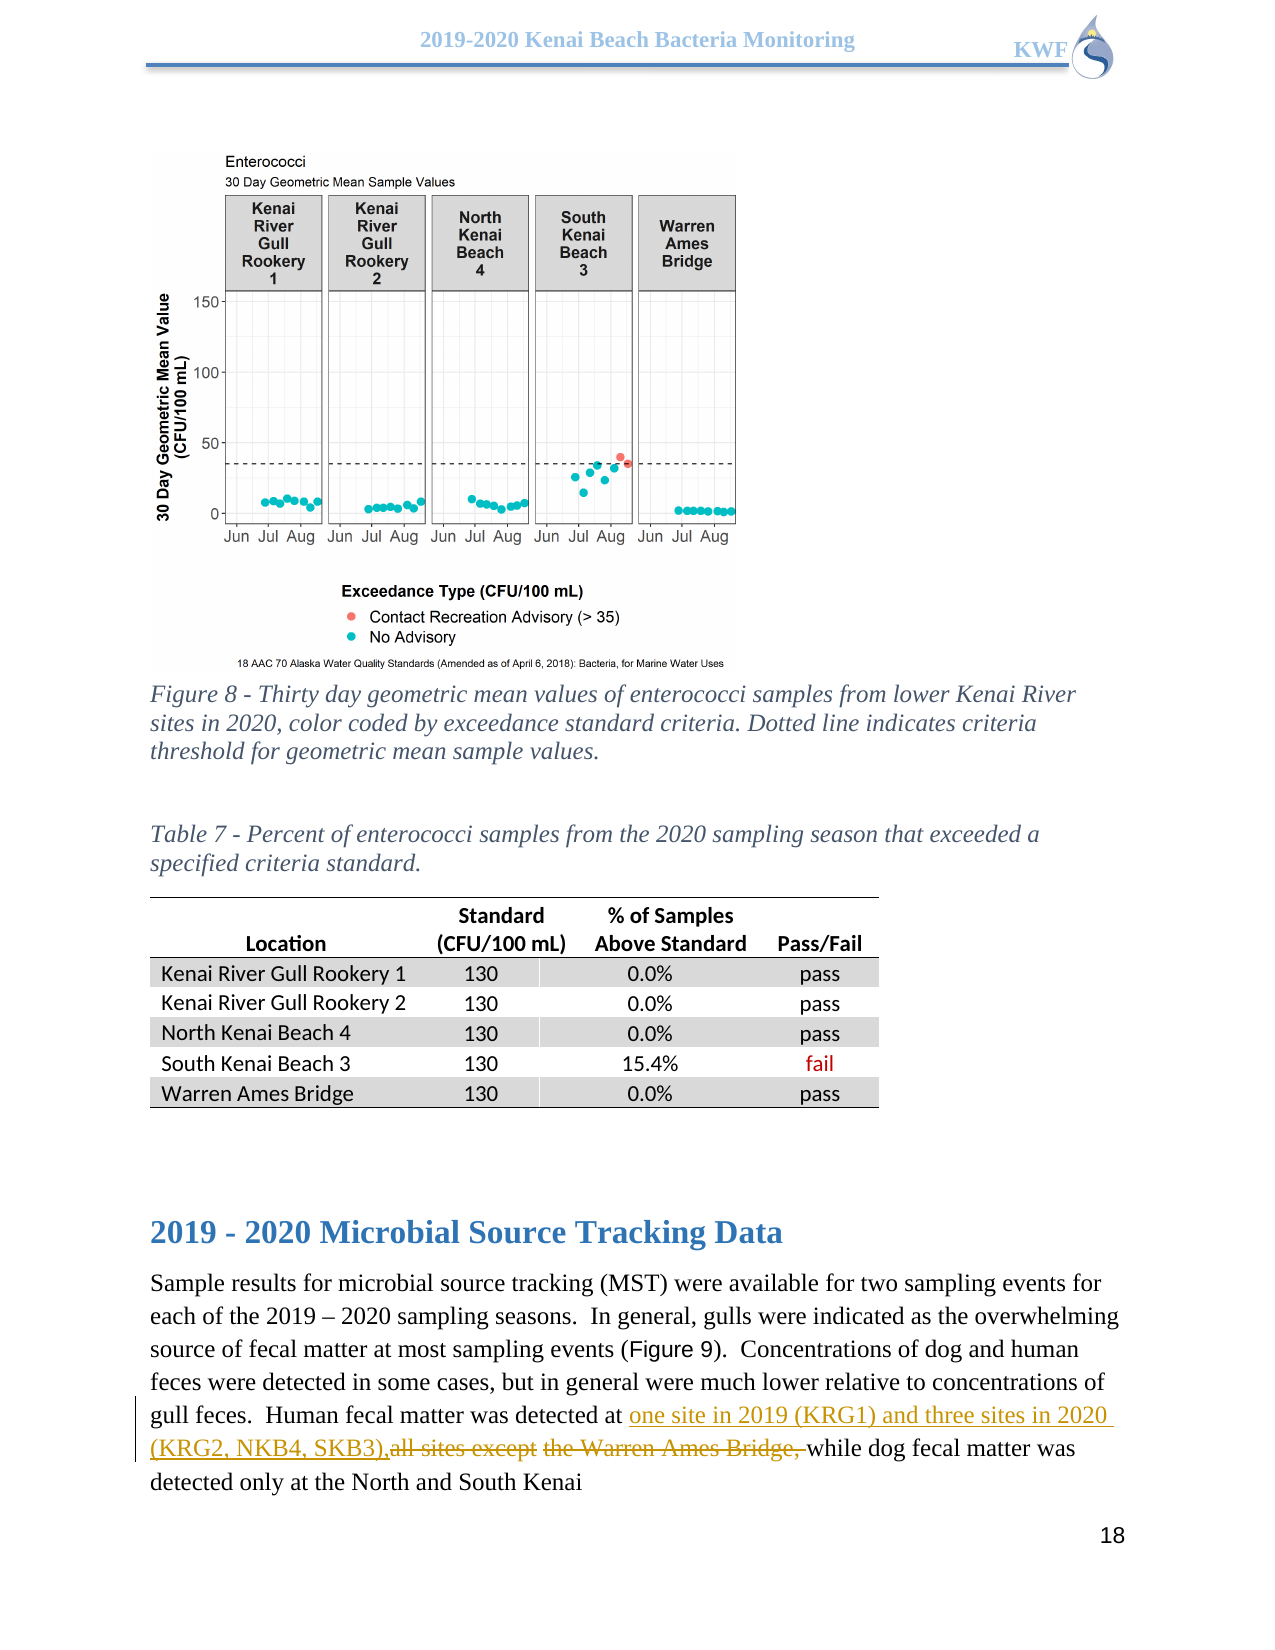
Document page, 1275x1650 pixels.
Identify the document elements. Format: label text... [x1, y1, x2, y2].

text Table 7 - Percent of enterococci samples from the 2020 sampling season that exceeded a specified criteria standard. [150, 819, 1125, 876]
table_cell Kenai River Gull Rookery 2 [150, 987, 422, 1017]
table_cell 130 [422, 958, 539, 987]
table_cell pass [760, 1077, 879, 1107]
table_cell pass [760, 958, 879, 987]
table_cell 0.0% [540, 958, 760, 987]
table_header Standard (CFU/100 mL) [422, 898, 581, 957]
table_cell Kenai River Gull Rookery 1 [150, 958, 422, 987]
subtitle 2019 - 2020 Microbial Source Tracking Data [150, 1212, 1125, 1250]
table_cell pass [760, 987, 879, 1017]
table_header Location [150, 898, 422, 957]
table_cell Warren Ames Bridge [150, 1077, 422, 1107]
picture [150, 150, 742, 675]
table_cell 15.4% [540, 1047, 760, 1077]
table_cell pass [760, 1017, 879, 1047]
table_cell 130 [422, 1047, 539, 1077]
table_header Pass/Fail [760, 898, 879, 957]
table_cell 130 [422, 1017, 539, 1047]
picture [1069, 13, 1118, 79]
table_cell 0.0% [540, 1017, 760, 1047]
table_cell South Kenai Beach 3 [150, 1047, 422, 1077]
text Sample results for microbial source tracking (MST) were available for two sampling events for each of the 2019 – 2020 sampling seasons. In general, gulls were indicated as the overwhelming source of fecal matter at most sampling events (Figure 5). Concentrations of dog and human feces were detected in some cases, but in general were much lower relative to concentrations of gull feces. Human fecal matter was detected at while dog fecal matter was detected only at the North and South Kenai [150, 1268, 1125, 1495]
table_cell 130 [422, 987, 539, 1017]
table_cell 0.0% [540, 987, 760, 1017]
table_cell 0.0% [540, 1077, 760, 1107]
table_cell fail [760, 1047, 879, 1077]
table_header % of Samples Above Standard [581, 898, 760, 957]
table_cell 130 [422, 1077, 539, 1107]
text Figure 8 - Thirty day geometric mean values of enterococci samples from lower Kenai River sites in 2020, color coded by exceedance standard criteria. Dotted line indicates criteria threshold for geometric mean sample values. [150, 679, 1125, 765]
table_cell North Kenai Beach 4 [150, 1017, 422, 1047]
